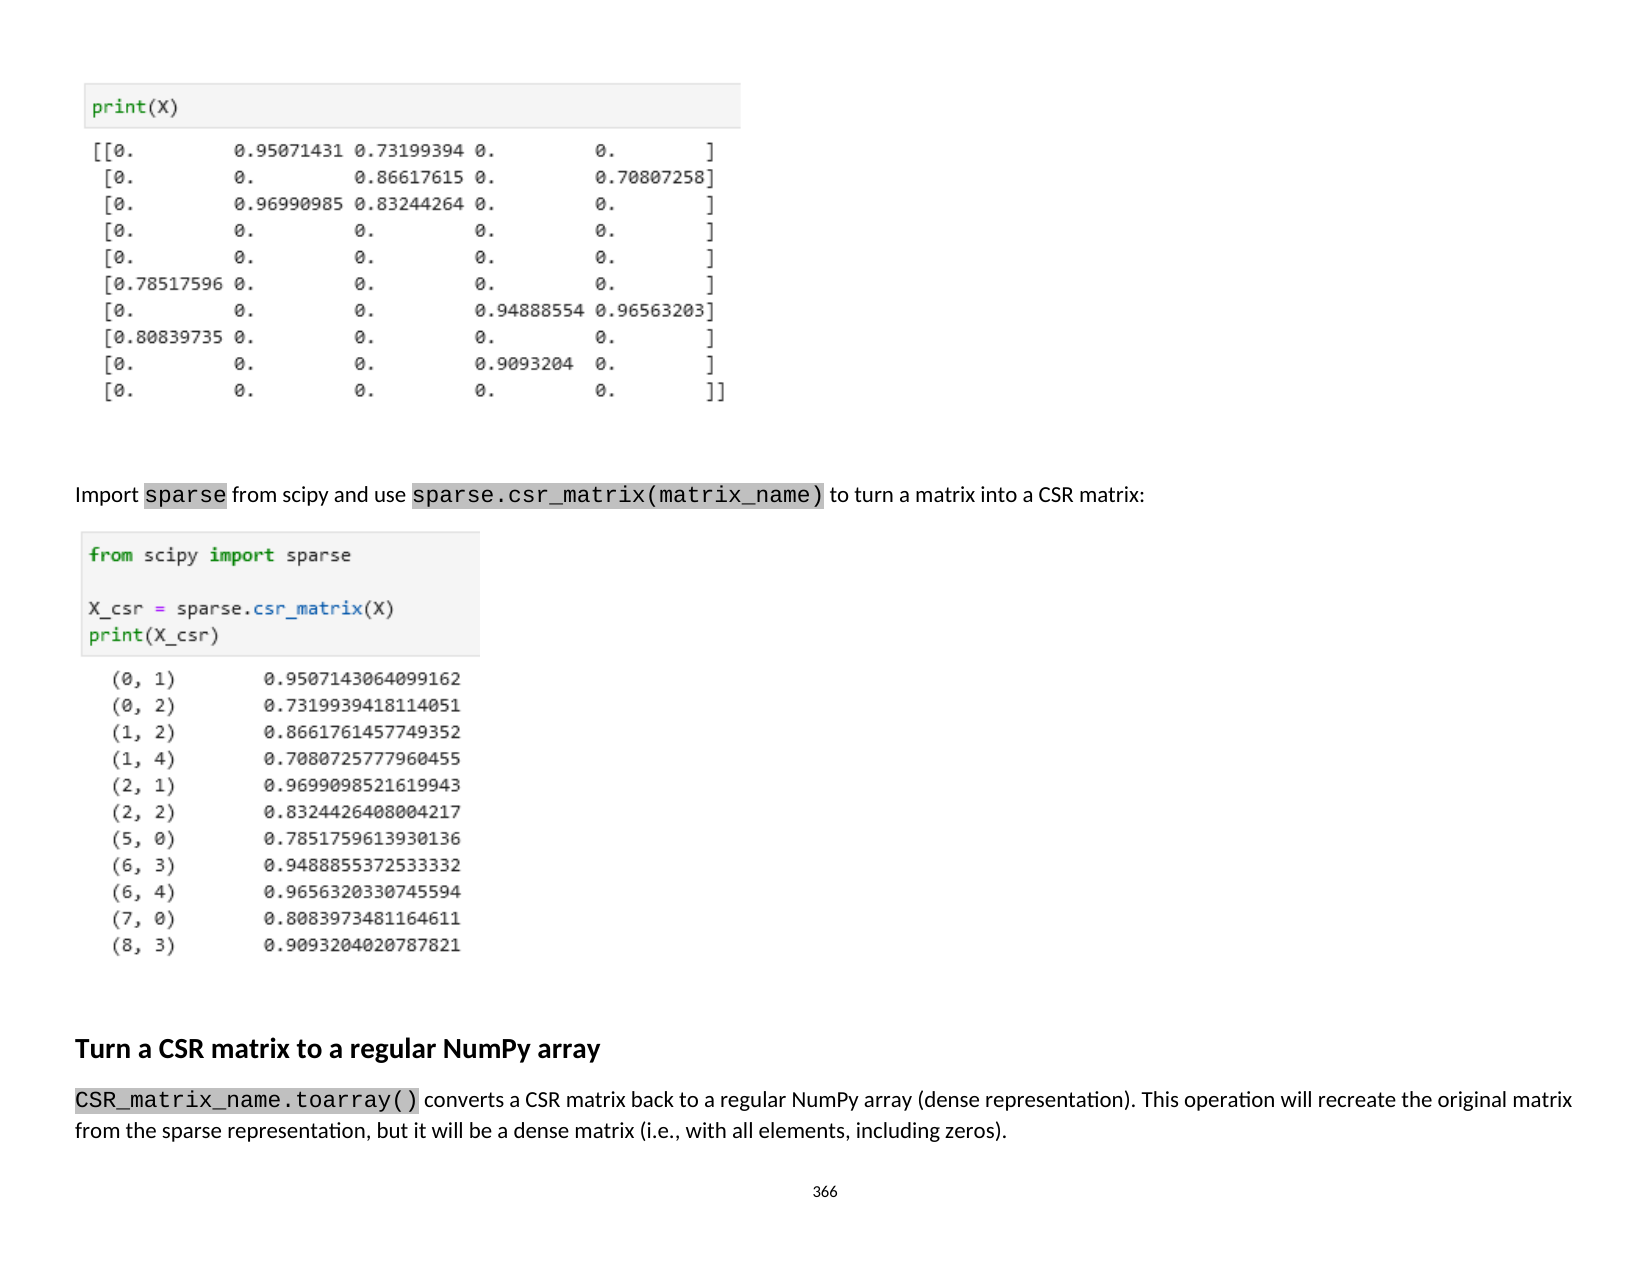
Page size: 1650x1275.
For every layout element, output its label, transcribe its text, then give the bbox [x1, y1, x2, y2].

picture [75, 527, 480, 964]
picture [75, 75, 741, 414]
text Import sparse from scipy and use sparse.csr_matrix(matrix_name) to turn a matrix into a CSR matrix: [75, 480, 1575, 509]
text CSR_matrix_name.toarray() converts a CSR matrix back to a regular NumPy array (dense representation). This operation will recreate the original matrix from the sparse representation, but it will be a dense matrix (i.e., with all elements, including zeros). [75, 1085, 1575, 1144]
text Turn a CSR matrix to a regular NumPy array [75, 1030, 1575, 1065]
